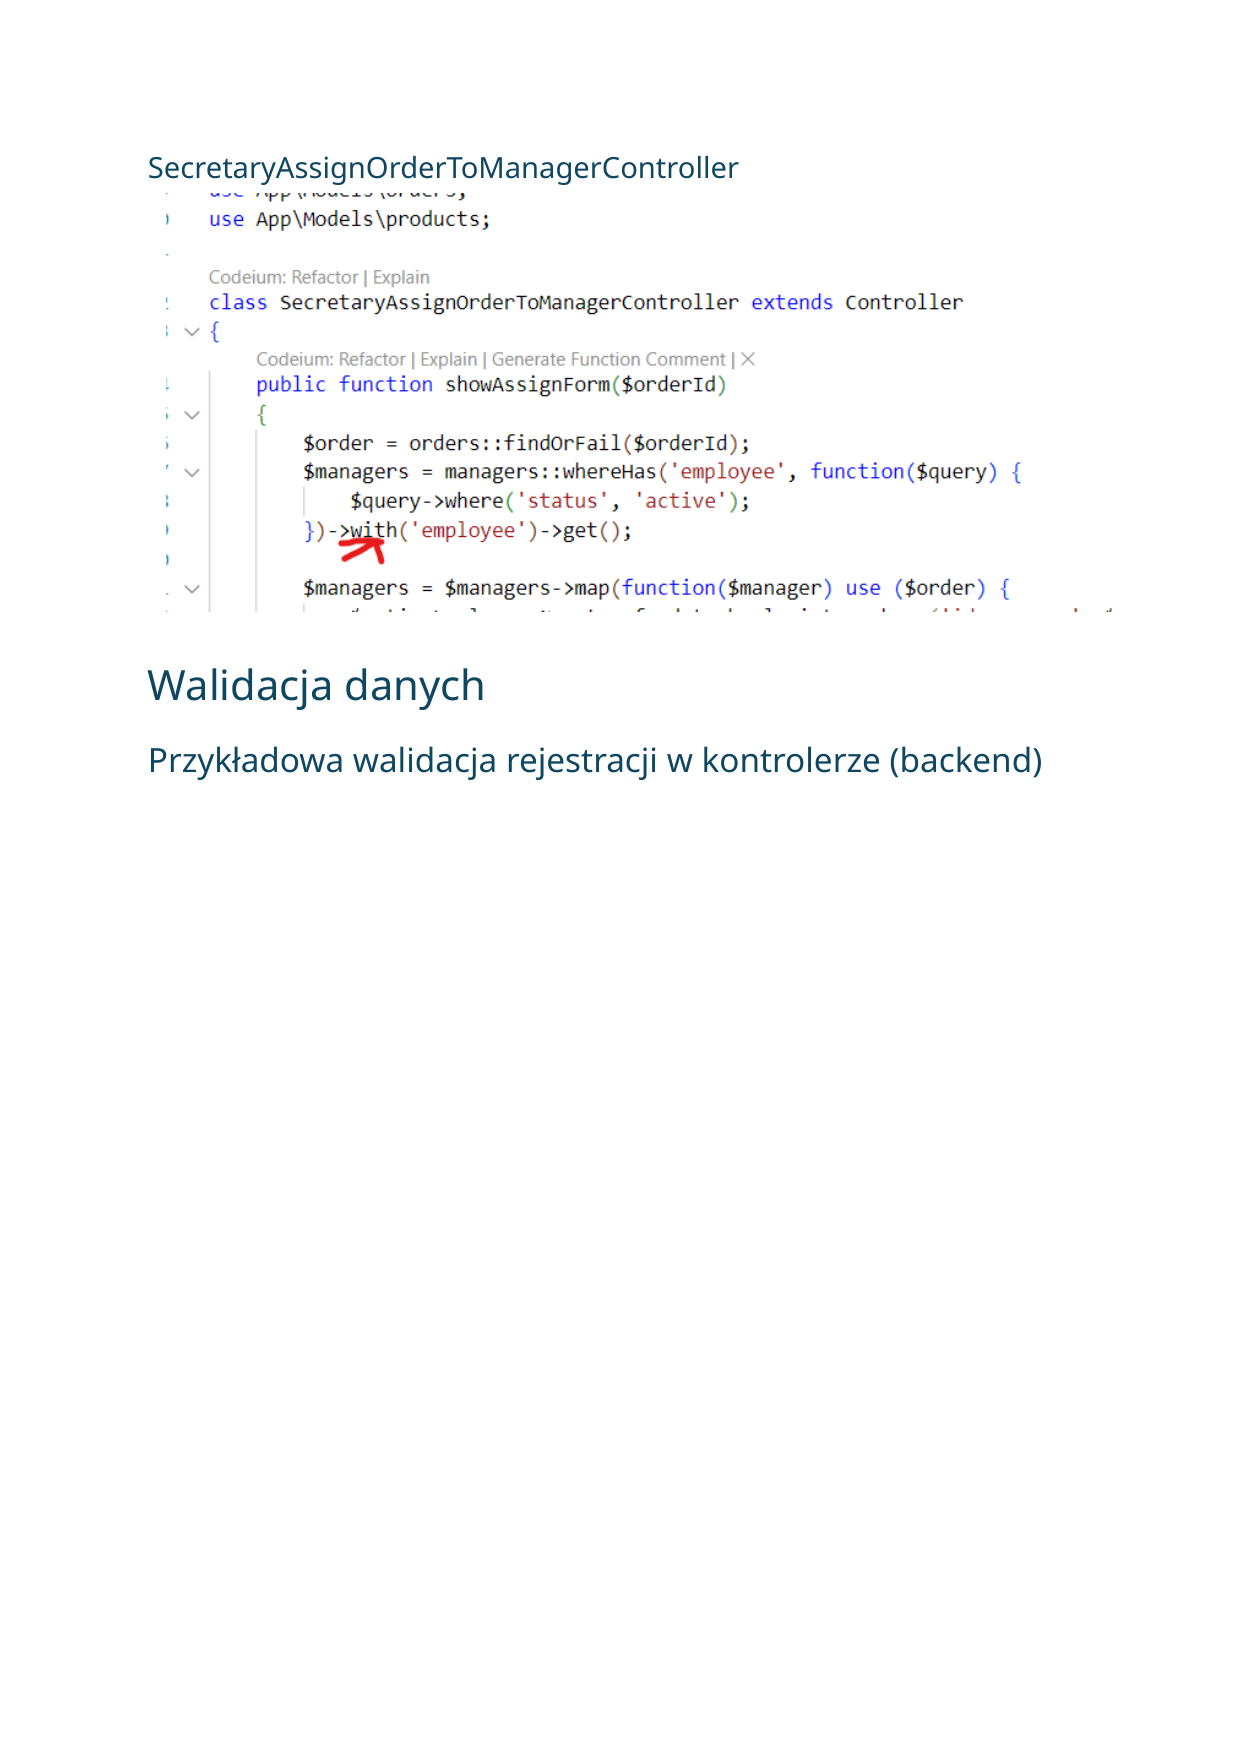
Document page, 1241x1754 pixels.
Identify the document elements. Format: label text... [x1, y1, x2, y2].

subtitle SecretaryAssignOrderToManagerController [148, 148, 1093, 612]
subtitle Walidacja danych [148, 655, 1093, 712]
subtitle Przykładowa walidacja rejestracji w kontrolerze (backend) [148, 737, 1093, 783]
